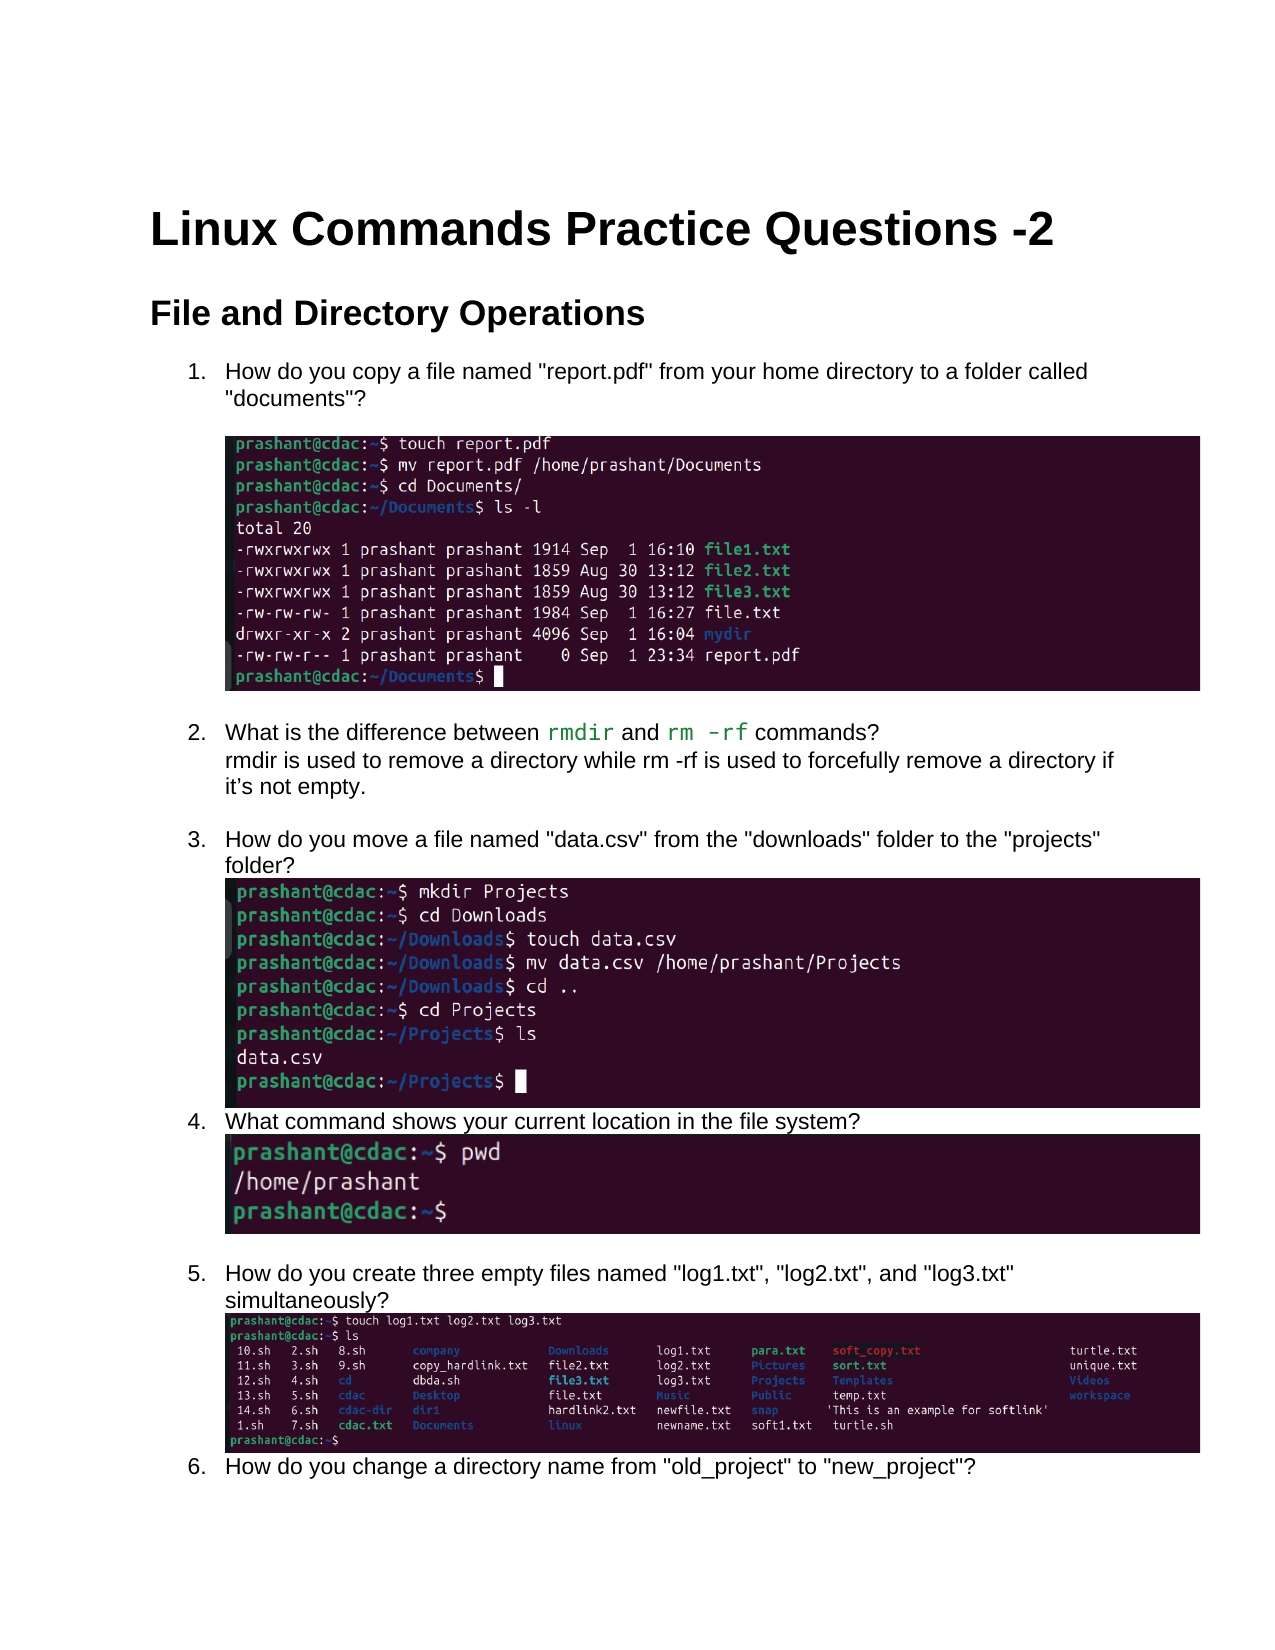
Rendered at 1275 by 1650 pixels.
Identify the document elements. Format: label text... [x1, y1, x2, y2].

subtitle Linux Commands Practice Questions -2 [150, 200, 1125, 255]
list How do you copy a file named "report.pdf" from your home directory to a folder called "documents"? [187, 358, 1125, 411]
list How do you change a directory name from "old_project" to "new_project"? [187, 1453, 1125, 1479]
list What command shows your current location in the file system? [187, 1108, 1125, 1134]
picture [225, 878, 1200, 1108]
list What is the difference between rmdir and rm -rf commands? [187, 717, 1125, 747]
text rmdir is used to remove a directory while rm -rf is used to forcefully remove a directory if it’s not empty. [225, 747, 1125, 826]
picture [225, 1313, 1200, 1453]
subtitle File and Directory Operations [150, 293, 1125, 333]
picture [225, 436, 1200, 691]
picture [225, 1134, 1200, 1234]
list How do you create three empty files named "log1.txt", "log2.txt", and "log3.txt" simultaneously? [187, 1260, 1125, 1313]
